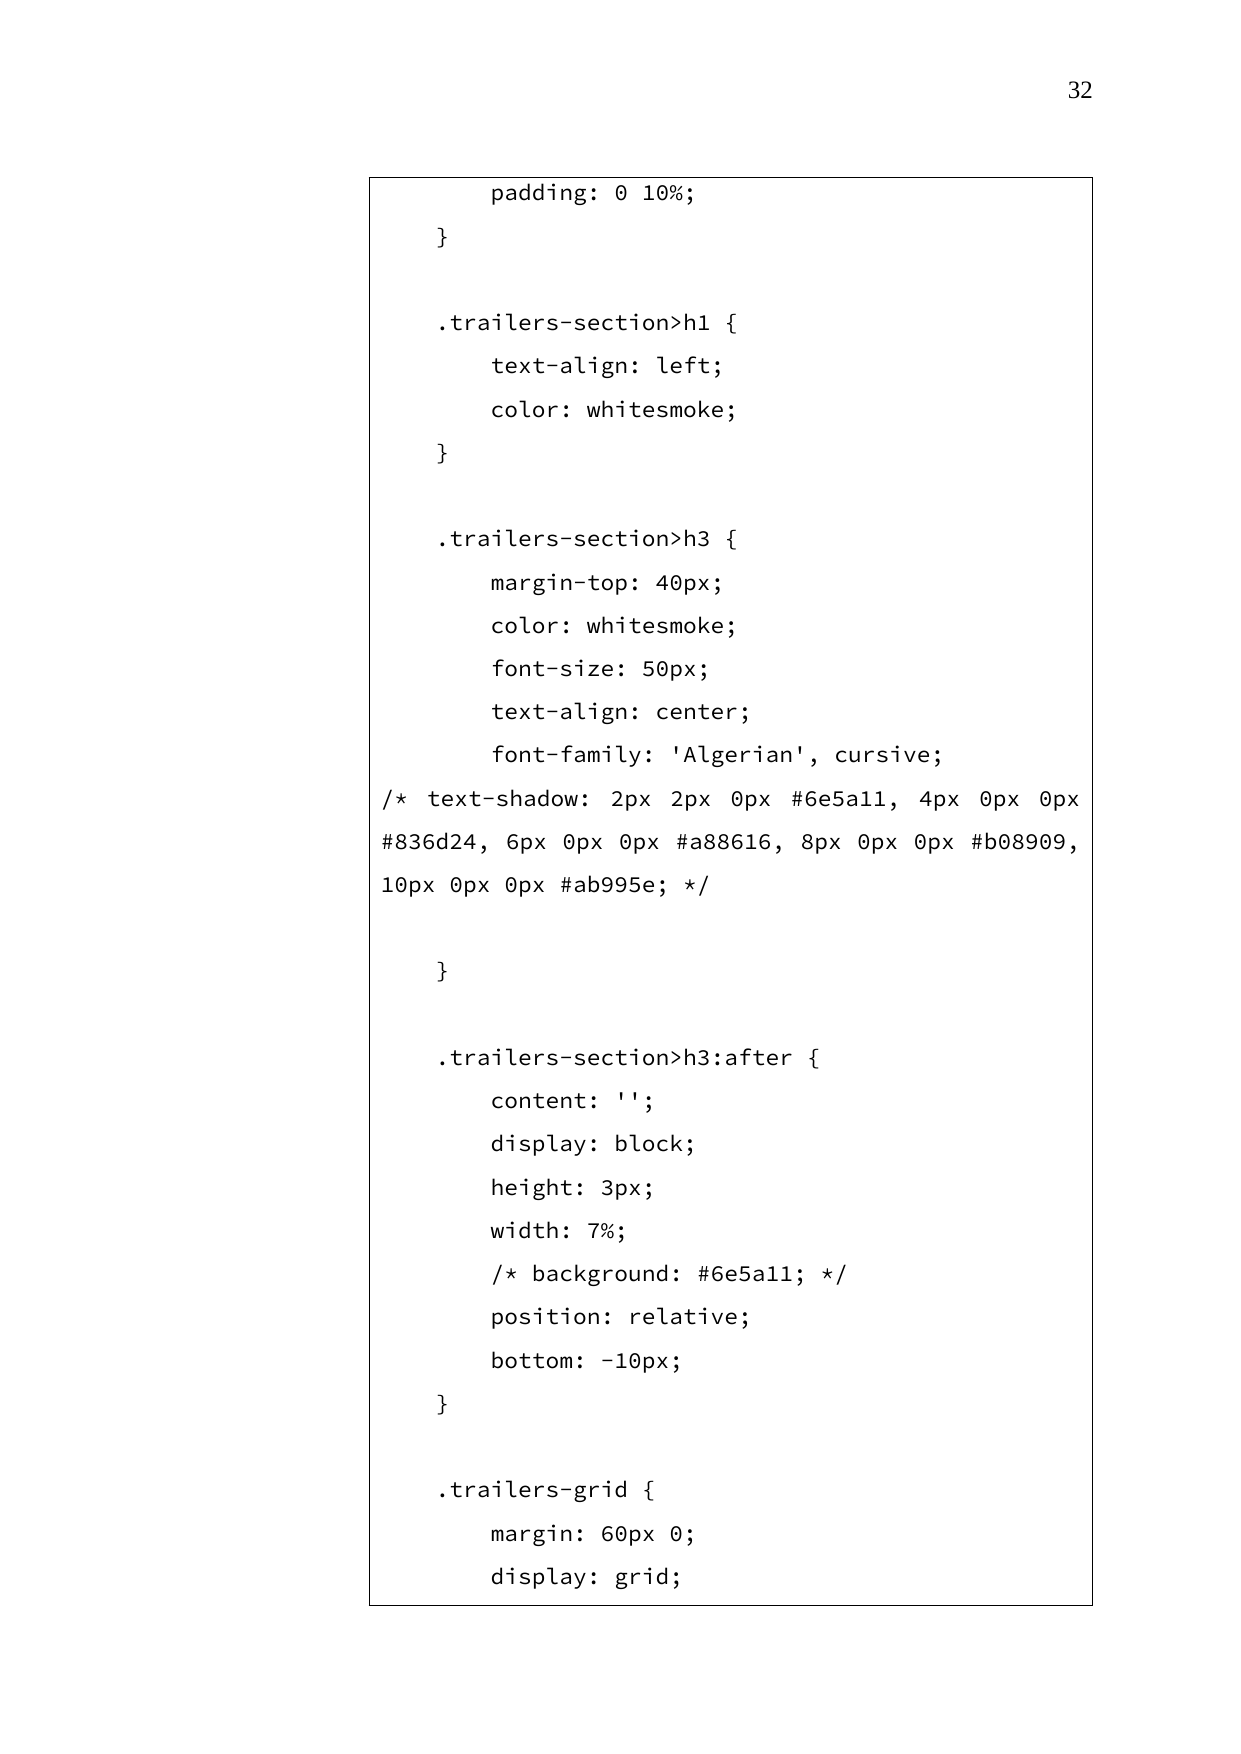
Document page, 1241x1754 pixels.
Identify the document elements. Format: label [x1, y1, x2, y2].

table_header [370, 178, 1092, 1605]
